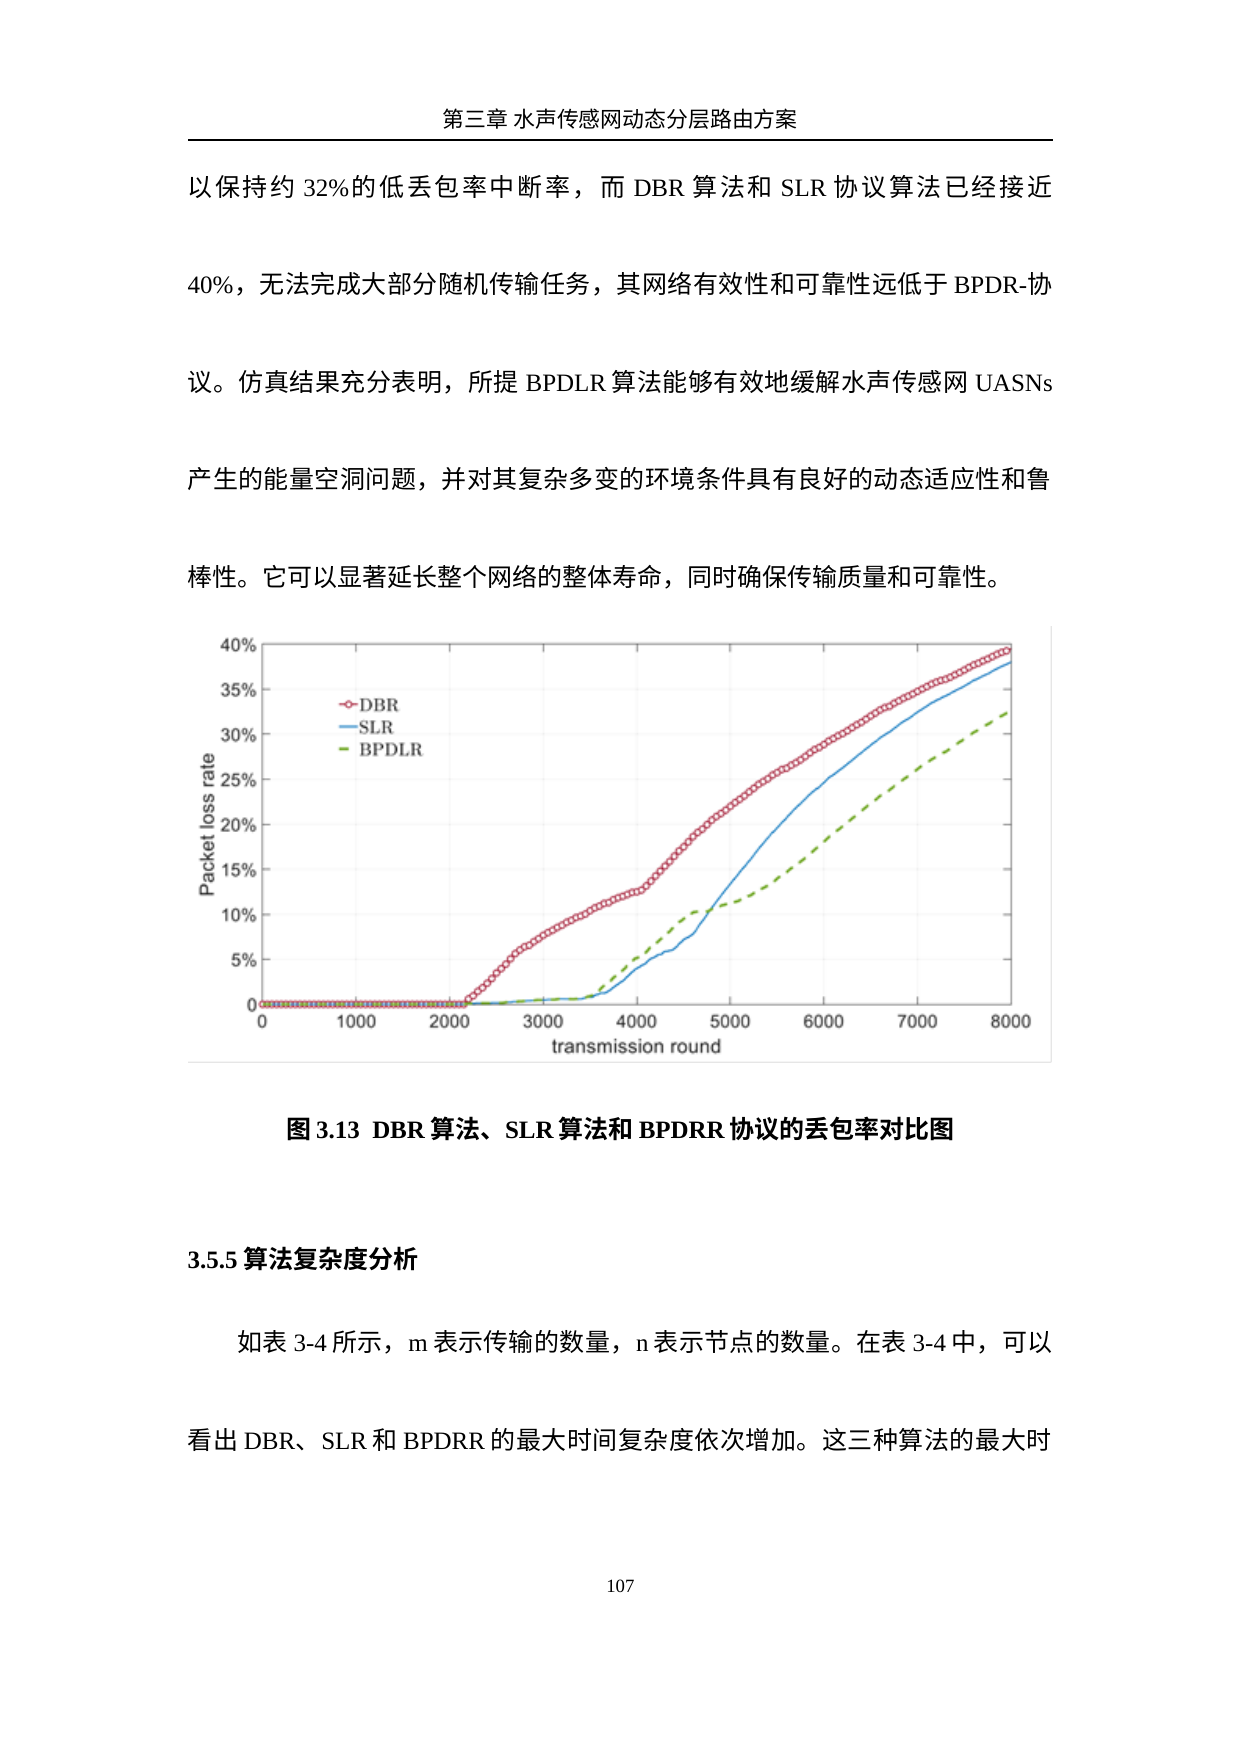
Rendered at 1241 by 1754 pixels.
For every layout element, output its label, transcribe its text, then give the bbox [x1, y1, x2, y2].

text 图3.13 DBR算法、SLR算法和BPDRR协议的丢包率对比图 [187, 1095, 1053, 1160]
text 3.5.5 算法复杂度分析 [187, 1225, 1053, 1290]
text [187, 1308, 1053, 1471]
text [187, 153, 1053, 608]
picture [188, 626, 1053, 1064]
